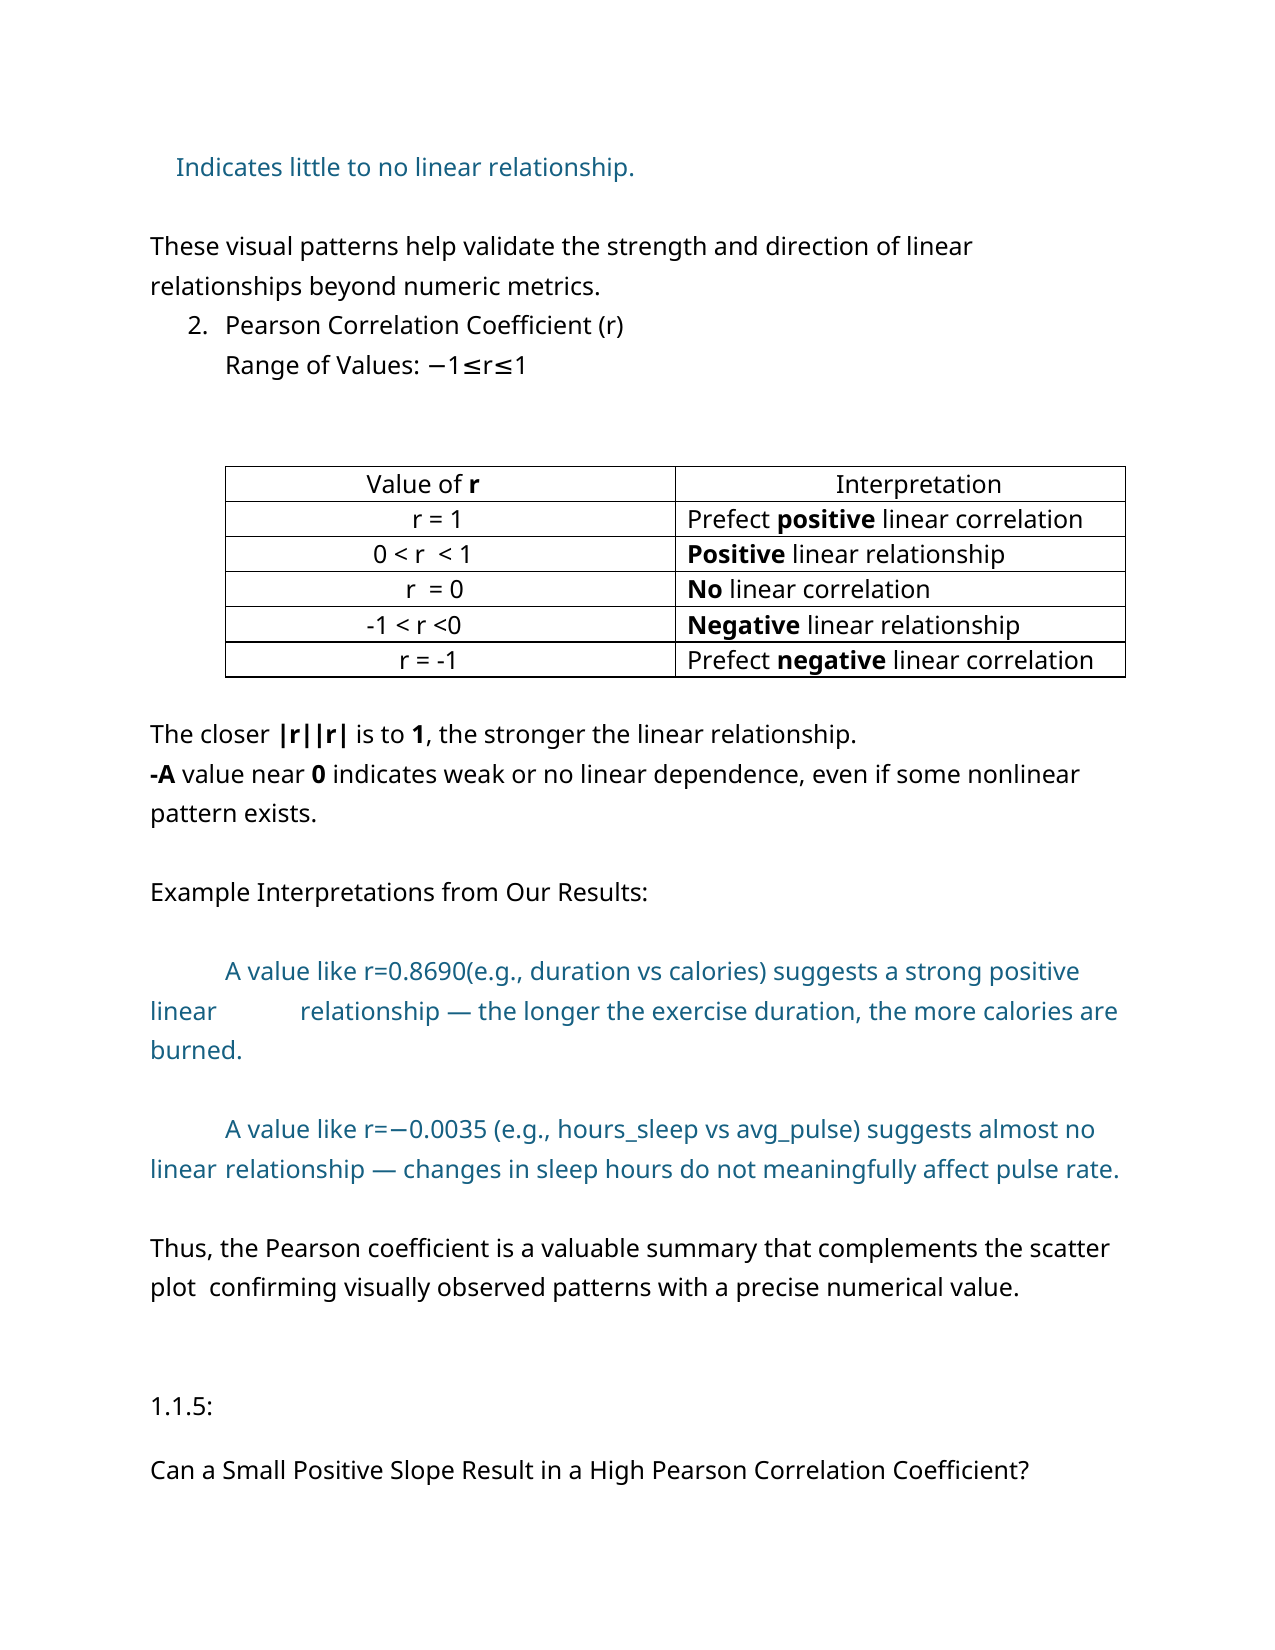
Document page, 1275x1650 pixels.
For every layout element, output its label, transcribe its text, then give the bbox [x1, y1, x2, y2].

text 1.1.5: [150, 1388, 1125, 1422]
table_cell Negative linear relationship [676, 607, 1125, 641]
table_cell No linear correlation [676, 572, 1125, 606]
table_cell r = -1 [226, 643, 675, 676]
text These visual patterns help validate the strength and direction of linear relationships beyond numeric metrics. [150, 229, 1125, 302]
text The closer ∣r∣∣r∣ is to 1, the stronger the linear relationship. [150, 717, 1125, 751]
list Range of Values: −1≤r≤1 [225, 347, 1125, 381]
table_header Value of r [226, 467, 675, 501]
table_cell Positive linear relationship [676, 537, 1125, 571]
text Example Interpretations from Our Results: [150, 875, 1125, 909]
text -A value near 0 indicates weak or no linear dependence, even if some nonlinear pattern exists. [150, 756, 1125, 830]
table_cell Prefect positive linear correlation [676, 502, 1125, 536]
table_cell r = 1 [226, 502, 675, 536]
table_cell 0 < r < 1 [226, 537, 675, 571]
table_header Interpretation [676, 467, 1125, 501]
text A value like r=0.8690(e.g., duration vs calories) suggests a strong positive linear relationship — the longer the exercise duration, the more calories are burned. A value like r=−0.0035 (e.g., hours_sleep vs avg_pulse) suggests almost no linear relationship — changes in sleep hours do not meaningfully affect pulse rate. [150, 954, 1125, 1185]
text Can a Small Positive Slope Result in a High Pearson Correlation Coefficient? [150, 1453, 1125, 1487]
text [150, 150, 1125, 223]
table_cell Prefect negative linear correlation [676, 643, 1125, 676]
list Pearson Correlation Coefficient (r) [187, 308, 1125, 342]
table_cell r = 0 [226, 572, 675, 606]
table_cell -1 < r <0 [226, 607, 675, 641]
text Thus, the Pearson coefficient is a valuable summary that complements the scatter plot confirming visually observed patterns with a precise numerical value. [150, 1230, 1125, 1343]
